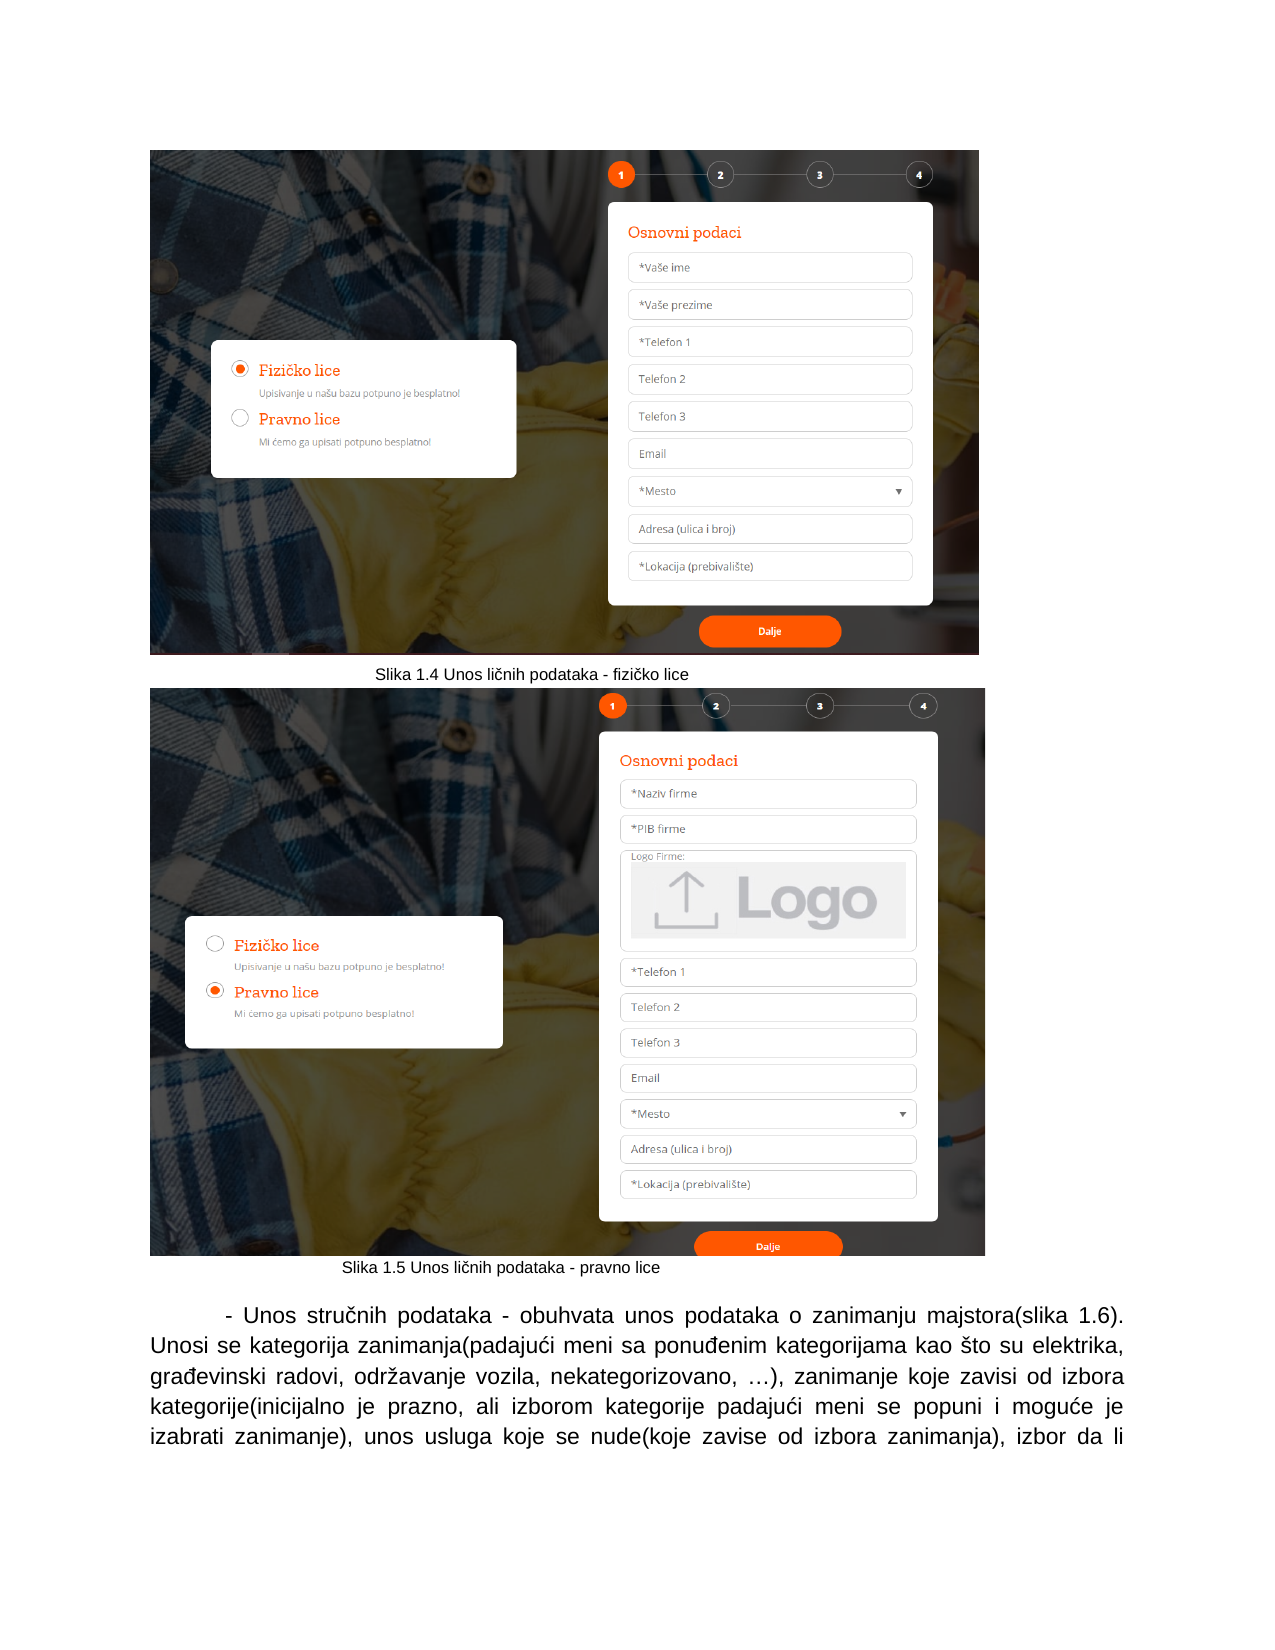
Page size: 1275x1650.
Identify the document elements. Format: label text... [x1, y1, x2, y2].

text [150, 1302, 1125, 1449]
picture [150, 688, 986, 1256]
picture [150, 150, 979, 655]
